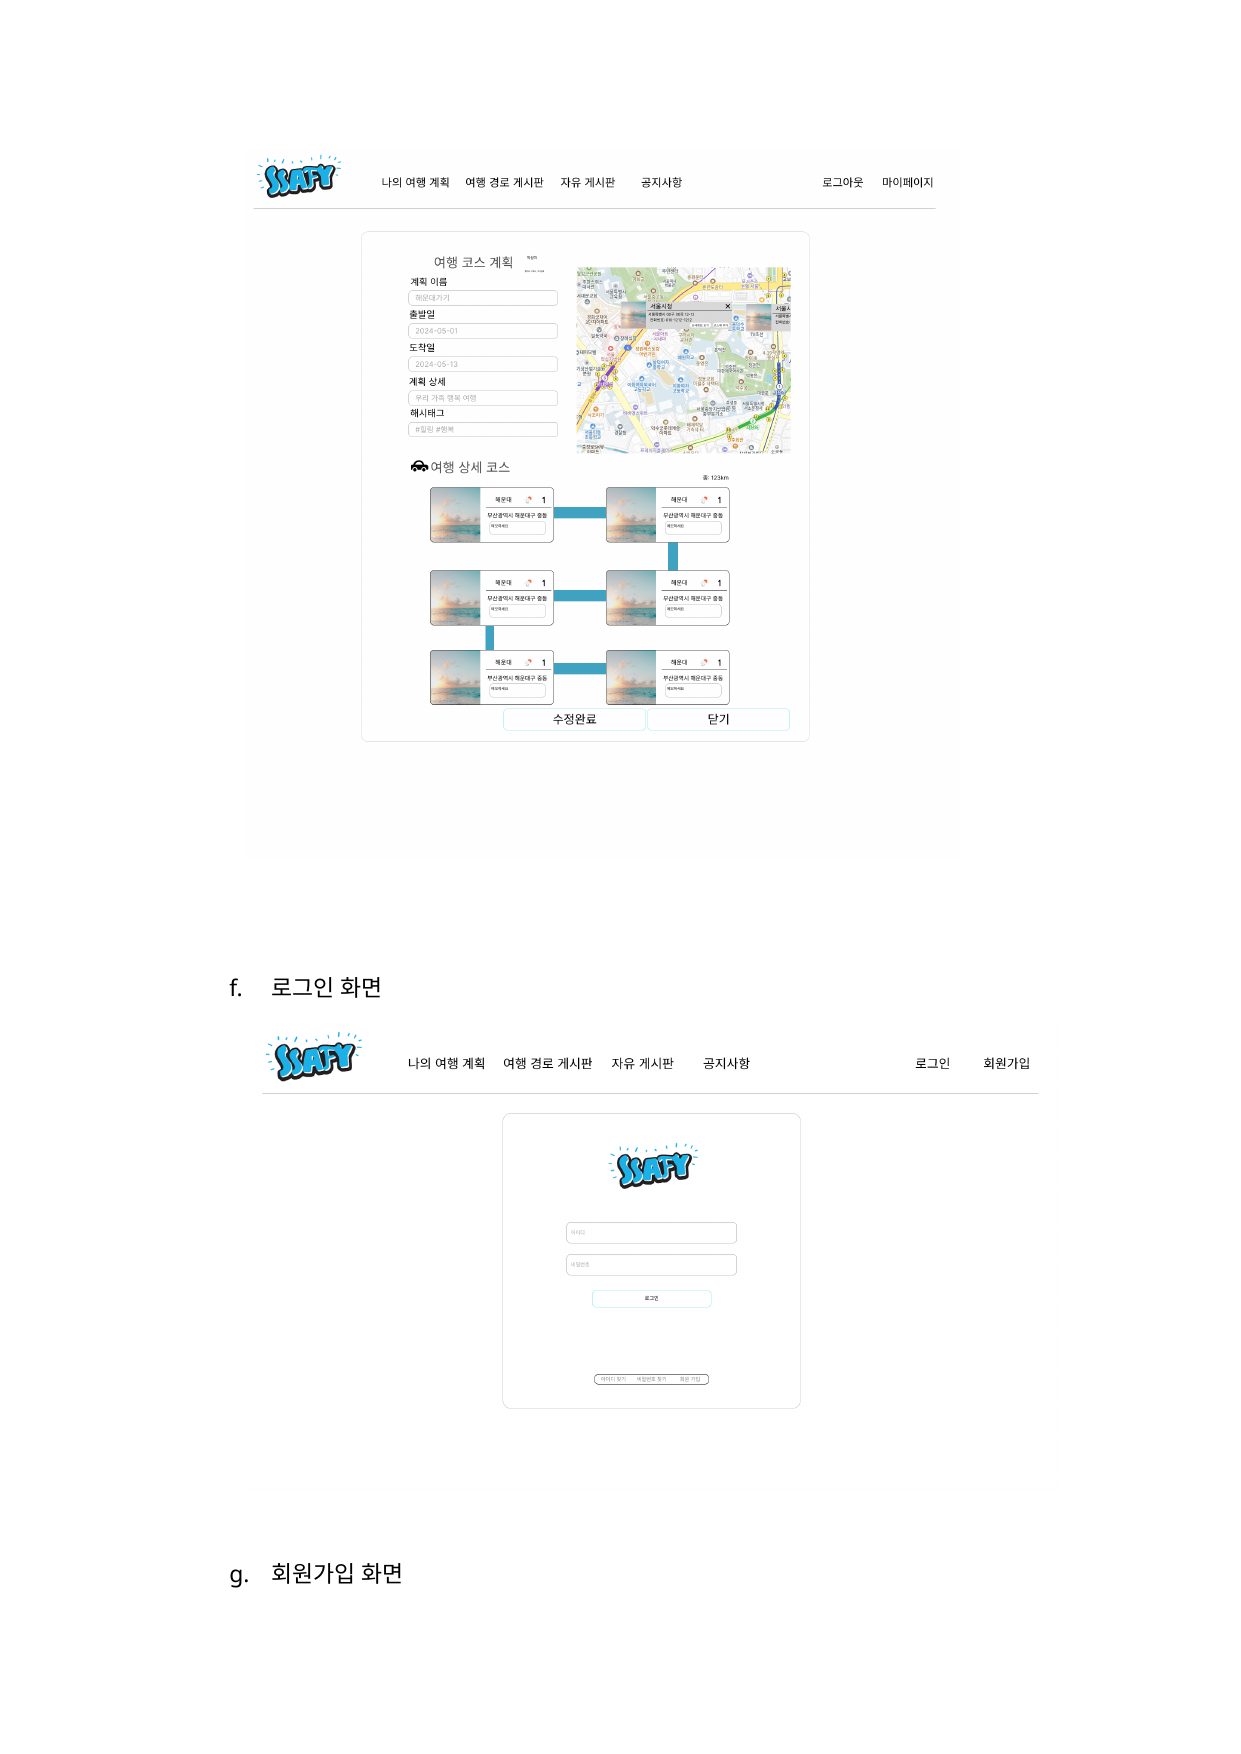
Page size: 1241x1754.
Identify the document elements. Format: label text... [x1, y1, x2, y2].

list 로그인 화면 [229, 970, 1090, 1003]
list 회원가입 화면 [229, 1556, 1090, 1589]
